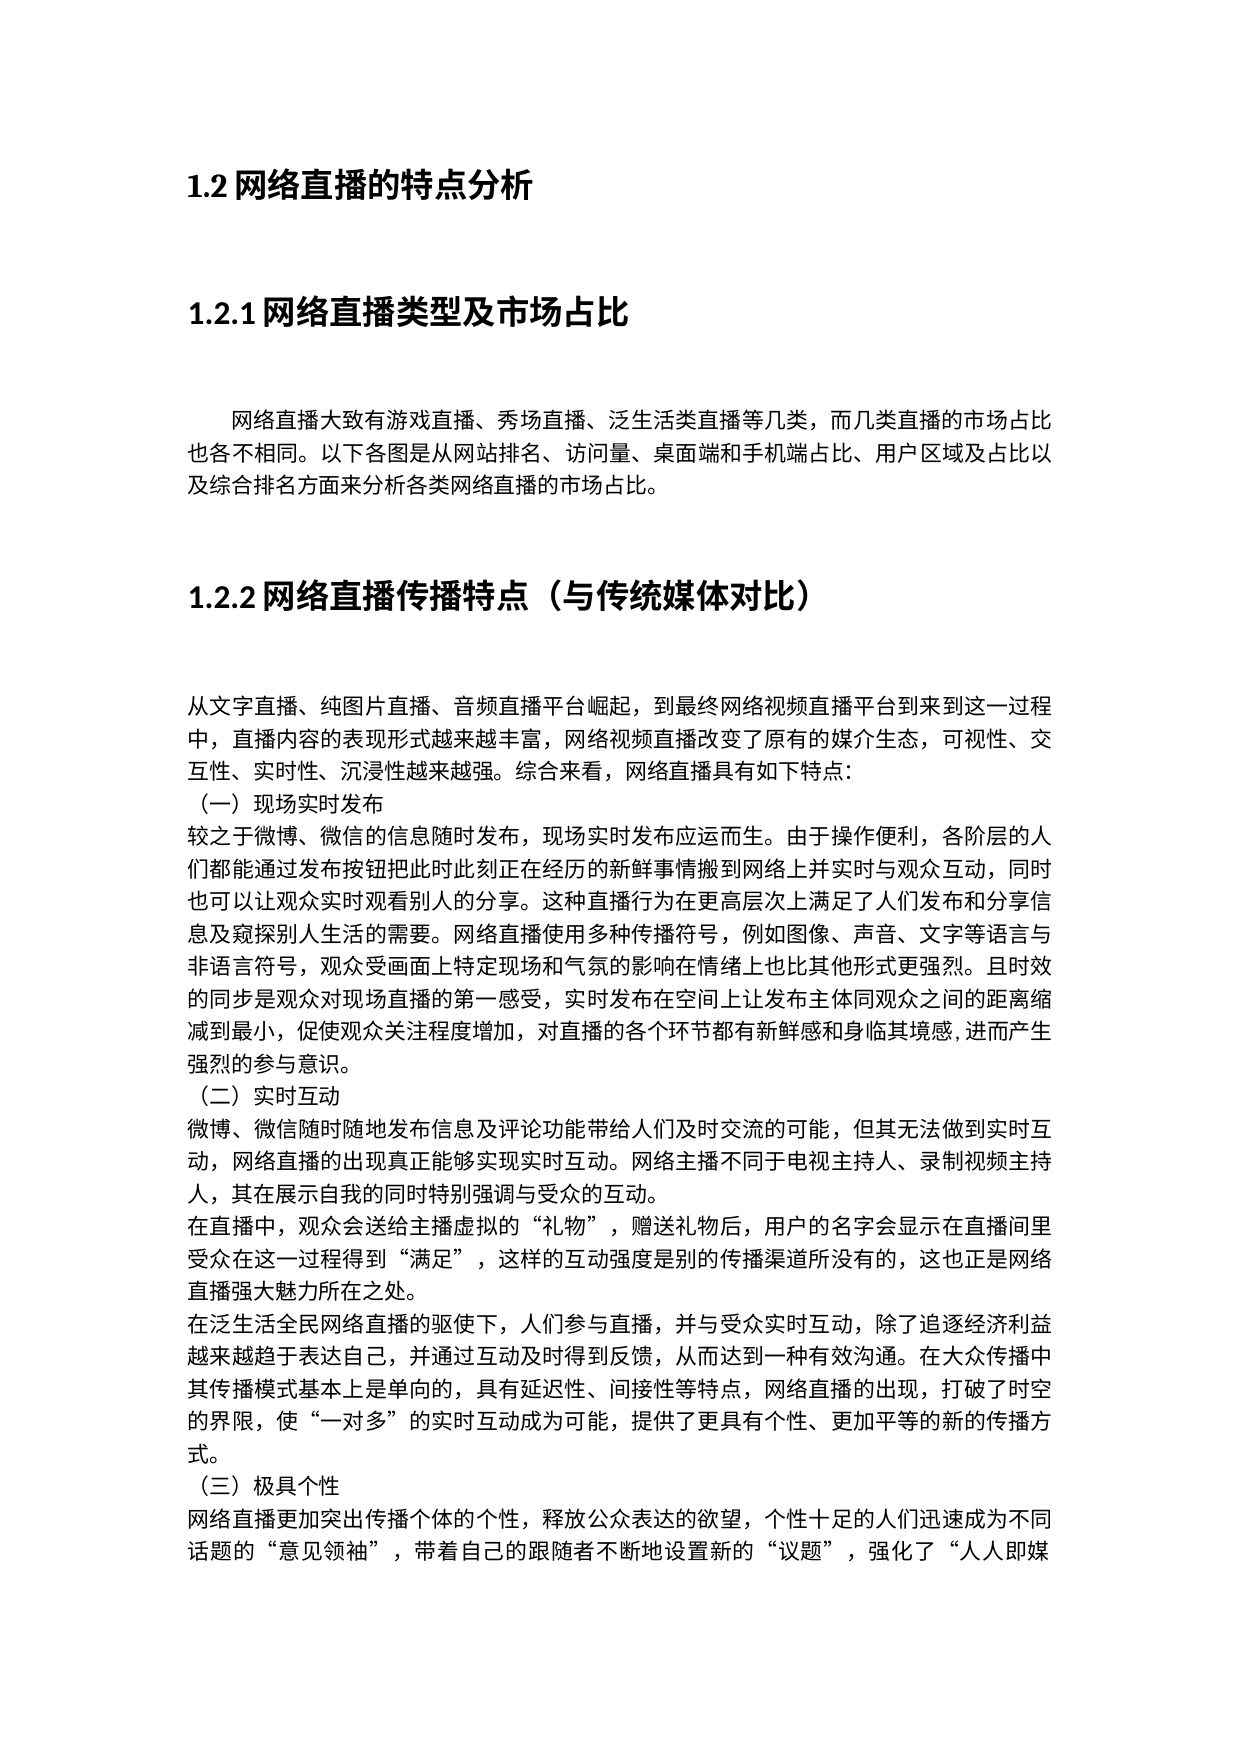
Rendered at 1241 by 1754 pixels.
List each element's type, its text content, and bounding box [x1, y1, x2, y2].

text 在直播中，观众会送给主播虚拟的“礼物”，赠送礼物后，用户的名字会显示在直播间里，受众在这一过程得到“满足”，这样的互动强度是别的传播渠道所没有的，这也正是网络直播强大魅力所在之处。 [187, 1209, 1053, 1306]
text （一）现场实时发布 [187, 786, 1053, 819]
text 从文字直播、纯图片直播、音频直播平台崛起，到最终网络视频直播平台到来到这一过程中，直播内容的表现形式越来越丰富，网络视频直播改变了原有的媒介生态，可视性、交互性、实时性、沉浸性越来越强。综合来看，网络直播具有如下特点： [187, 689, 1053, 786]
subtitle 1.2.1网络直播类型及市场占比 [187, 277, 1053, 342]
text 网络直播大致有游戏直播、秀场直播、泛生活类直播等几类，而几类直播的市场占比也各不相同。以下各图是从网站排名、访问量、桌面端和手机端占比、用户区域及占比以及综合排名方面来分析各类网络直播的市场占比。 [187, 404, 1053, 502]
subtitle 1.2.2网络直播传播特点（与传统媒体对比） [187, 561, 1053, 626]
text 在泛生活全民网络直播的驱使下，人们参与直播，并与受众实时互动，除了追逐经济利益，越来越趋于表达自己，并通过互动及时得到反馈，从而达到一种有效沟通。在大众传播中，其传播模式基本上是单向的，具有延迟性、间接性等特点，网络直播的出现，打破了时空的界限，使“一对多”的实时互动成为可能，提供了更具有个性、更加平等的新的传播方式。 [187, 1306, 1053, 1469]
text （三）极具个性 [187, 1469, 1053, 1501]
text 微博、微信随时随地发布信息及评论功能带给人们及时交流的可能，但其无法做到实时互动，网络直播的出现真正能够实现实时互动。网络主播不同于电视主持人、录制视频主持人，其在展示自我的同时特别强调与受众的互动。 [187, 1111, 1053, 1209]
text （二）实时互动 [187, 1079, 1053, 1111]
subtitle 1.2网络直播的特点分析 [187, 150, 1053, 215]
text 较之于微博、微信的信息随时发布，现场实时发布应运而生。由于操作便利，各阶层的人们都能通过发布按钮把此时此刻正在经历的新鲜事情搬到网络上并实时与观众互动，同时也可以让观众实时观看别人的分享。这种直播行为在更高层次上满足了人们发布和分享信息及窥探别人生活的需要。网络直播使用多种传播符号，例如图像、声音、文字等语言与非语言符号，观众受画面上特定现场和气氛的影响在情绪上也比其他形式更强烈。且时效的同步是观众对现场直播的第一感受，实时发布在空间上让发布主体同观众之间的距离缩减到最小，促使观众关注程度增加，对直播的各个环节都有新鲜感和身临其境感, 进而产生强烈的参与意识。 [187, 819, 1053, 1079]
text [187, 1501, 1053, 1566]
